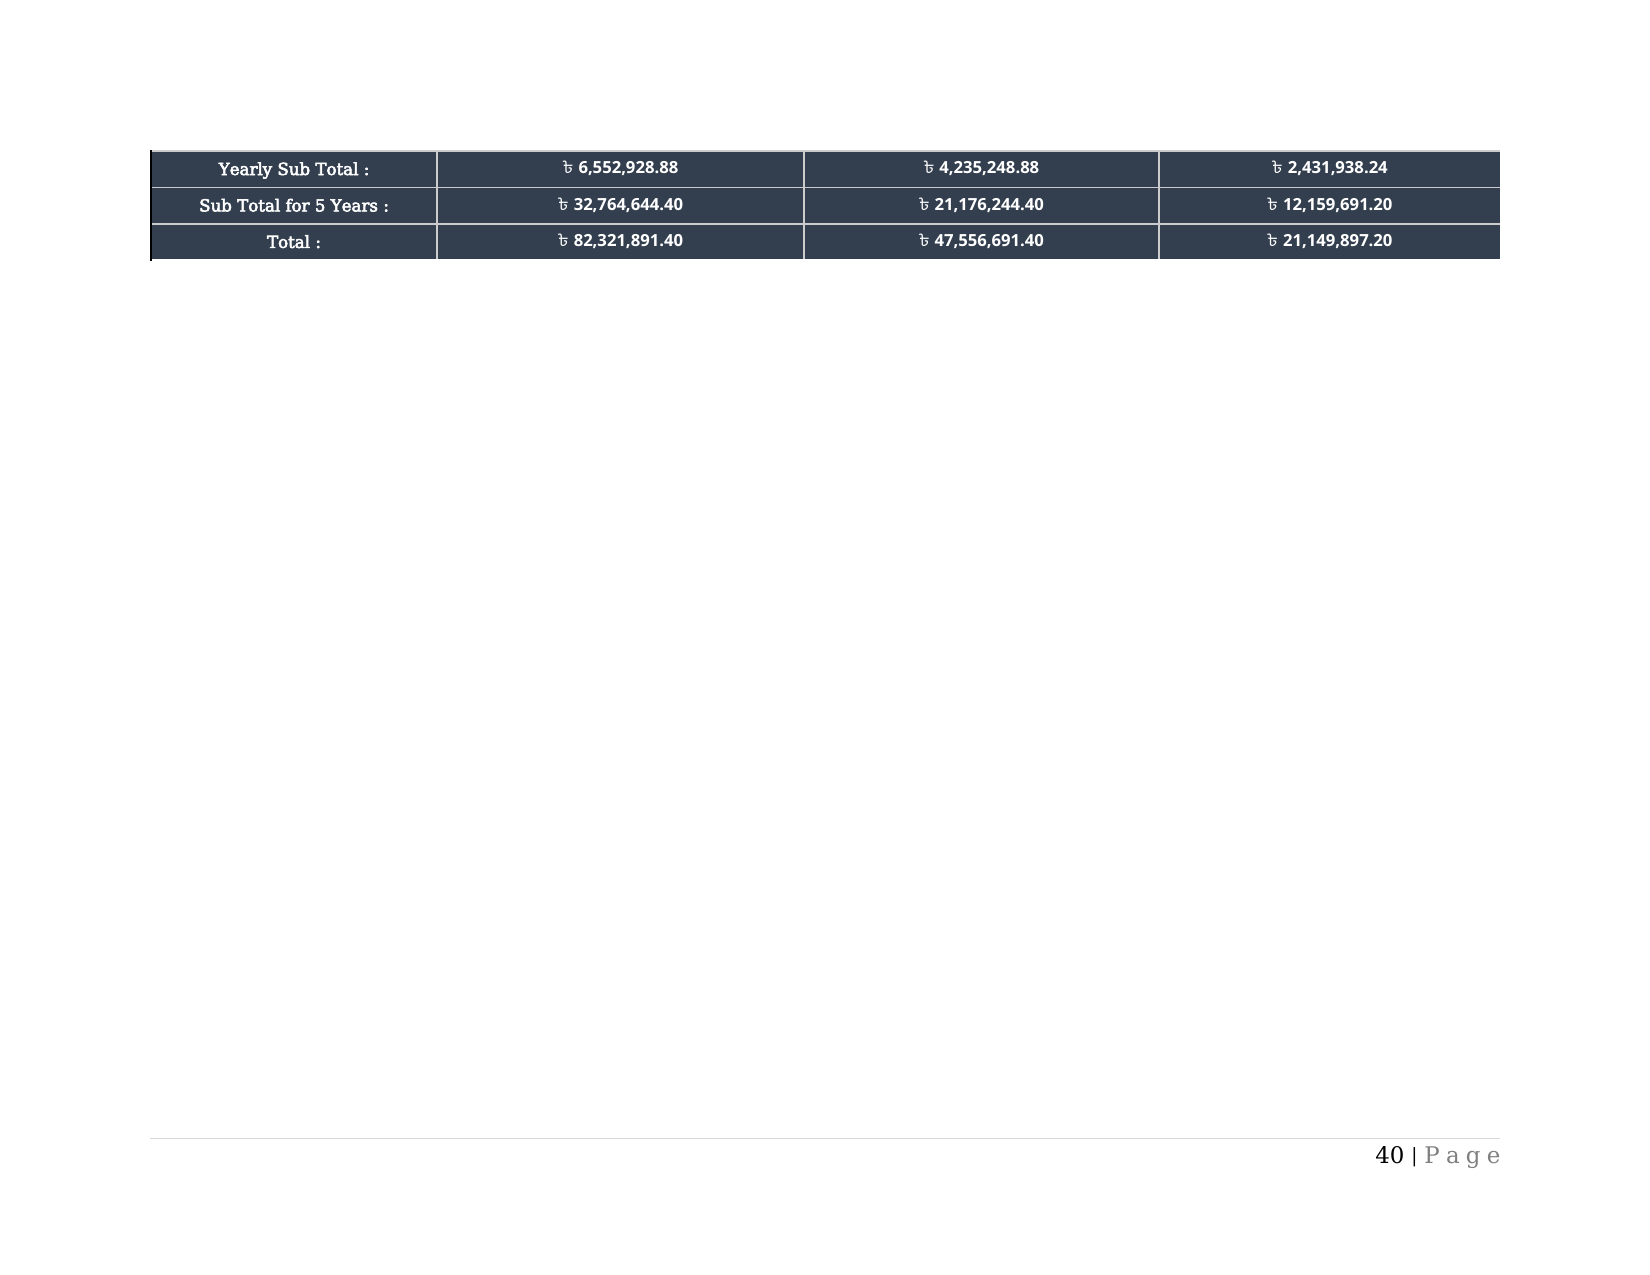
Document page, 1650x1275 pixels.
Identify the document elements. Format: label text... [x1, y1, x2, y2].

table_cell ৳ 21,176,244.40 [805, 188, 1158, 223]
table_cell ৳ 6,552,928.88 [438, 152, 803, 186]
table_cell ৳ 2,431,938.24 [1160, 152, 1500, 186]
table_cell ৳ 21,149,897.20 [1160, 225, 1500, 259]
table_cell ৳ 47,556,691.40 [805, 225, 1158, 259]
table_cell Yearly Sub Total : [152, 152, 436, 186]
table_cell ৳ 82,321,891.40 [438, 225, 803, 259]
table_cell Sub Total for 5 Years : [152, 188, 436, 223]
table_cell ৳ 4,235,248.88 [805, 152, 1158, 186]
table_cell ৳ 12,159,691.20 [1160, 188, 1500, 223]
table_cell ৳ 32,764,644.40 [438, 188, 803, 223]
table_cell Total : [152, 225, 436, 259]
